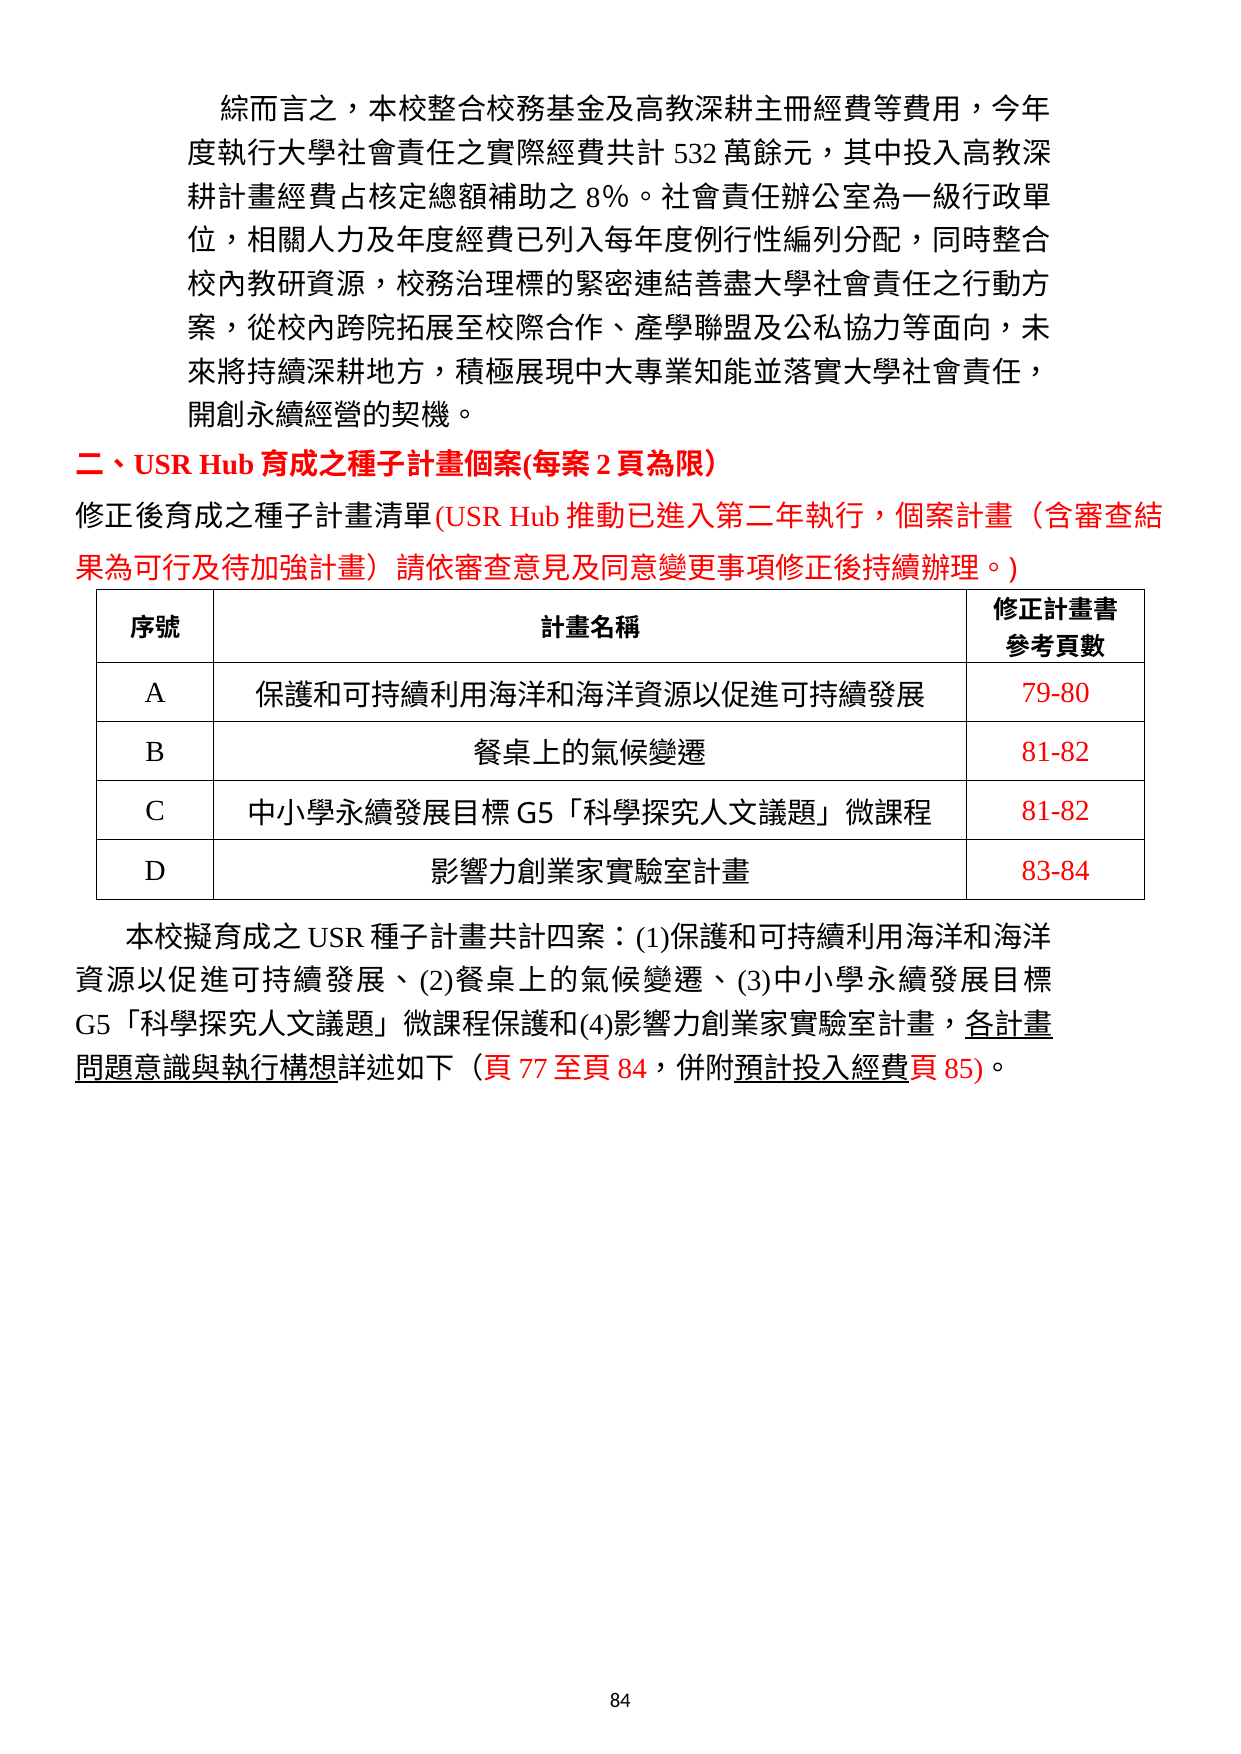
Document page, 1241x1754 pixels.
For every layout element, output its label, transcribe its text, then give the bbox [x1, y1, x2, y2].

table_header 計畫名稱 [214, 590, 966, 662]
table_cell A [97, 663, 213, 721]
table_cell 79-80 [967, 663, 1144, 721]
text 綜而言之，本校整合校務基金及高教深耕主冊經費等費用，今年度執行大學社會責任之實際經費共計532萬餘元，其中投入高教深耕計畫經費占核定總額補助之8％。社會責任辦公室為一級行政單位，相關人力及年度經費已列入每年度例行性編列分配，同時整合校內教研資源，校務治理標的緊密連結善盡大學社會責任之行動方案，從校內跨院拓展至校際合作、產學聯盟及公私協力等面向，未來將持續深耕地方，積極展現中大專業知能並落實大學社會責任，開創永續經營的契機。 [187, 84, 1053, 434]
text 修正後育成之種子計畫清單(USR Hub推動已進入第二年執行，個案計畫（含審查結果為可行及待加強計畫）請依審查意見及同意變更事項修正後持續辦理。) [75, 484, 1165, 589]
table_cell 保護和可持續利用海洋和海洋資源以促進可持續發展 [214, 663, 966, 721]
table_cell 83-84 [967, 840, 1144, 898]
table_cell 81-82 [967, 781, 1144, 839]
table_cell B [97, 722, 213, 780]
table_cell 中小學永續發展目標G5「科學探究人文議題」微課程 [214, 781, 966, 839]
table_cell D [97, 840, 213, 898]
table_cell C [97, 781, 213, 839]
table_cell 81-82 [967, 722, 1144, 780]
text 二、USR Hub育成之種子計畫個案(每案2頁為限） [75, 434, 1165, 484]
table_cell 影響力創業家實驗室計畫 [214, 840, 966, 898]
table_header 修正計畫書 參考頁數 [967, 590, 1144, 662]
table_header 序號 [97, 590, 213, 662]
text 本校擬育成之USR種子計畫共計四案：(1)保護和可持續利用海洋和海洋資源以促進可持續發展、(2)餐桌上的氣候變遷、(3)中小學永續發展目標G5「科學探究人文議題」微課程保護和(4)影響力創業家實驗室計畫，各計畫問題意識與執行構想詳述如下（頁77至頁84，併附預計投入經費頁85)。 [75, 912, 1053, 1087]
table_cell 餐桌上的氣候變遷 [214, 722, 966, 780]
